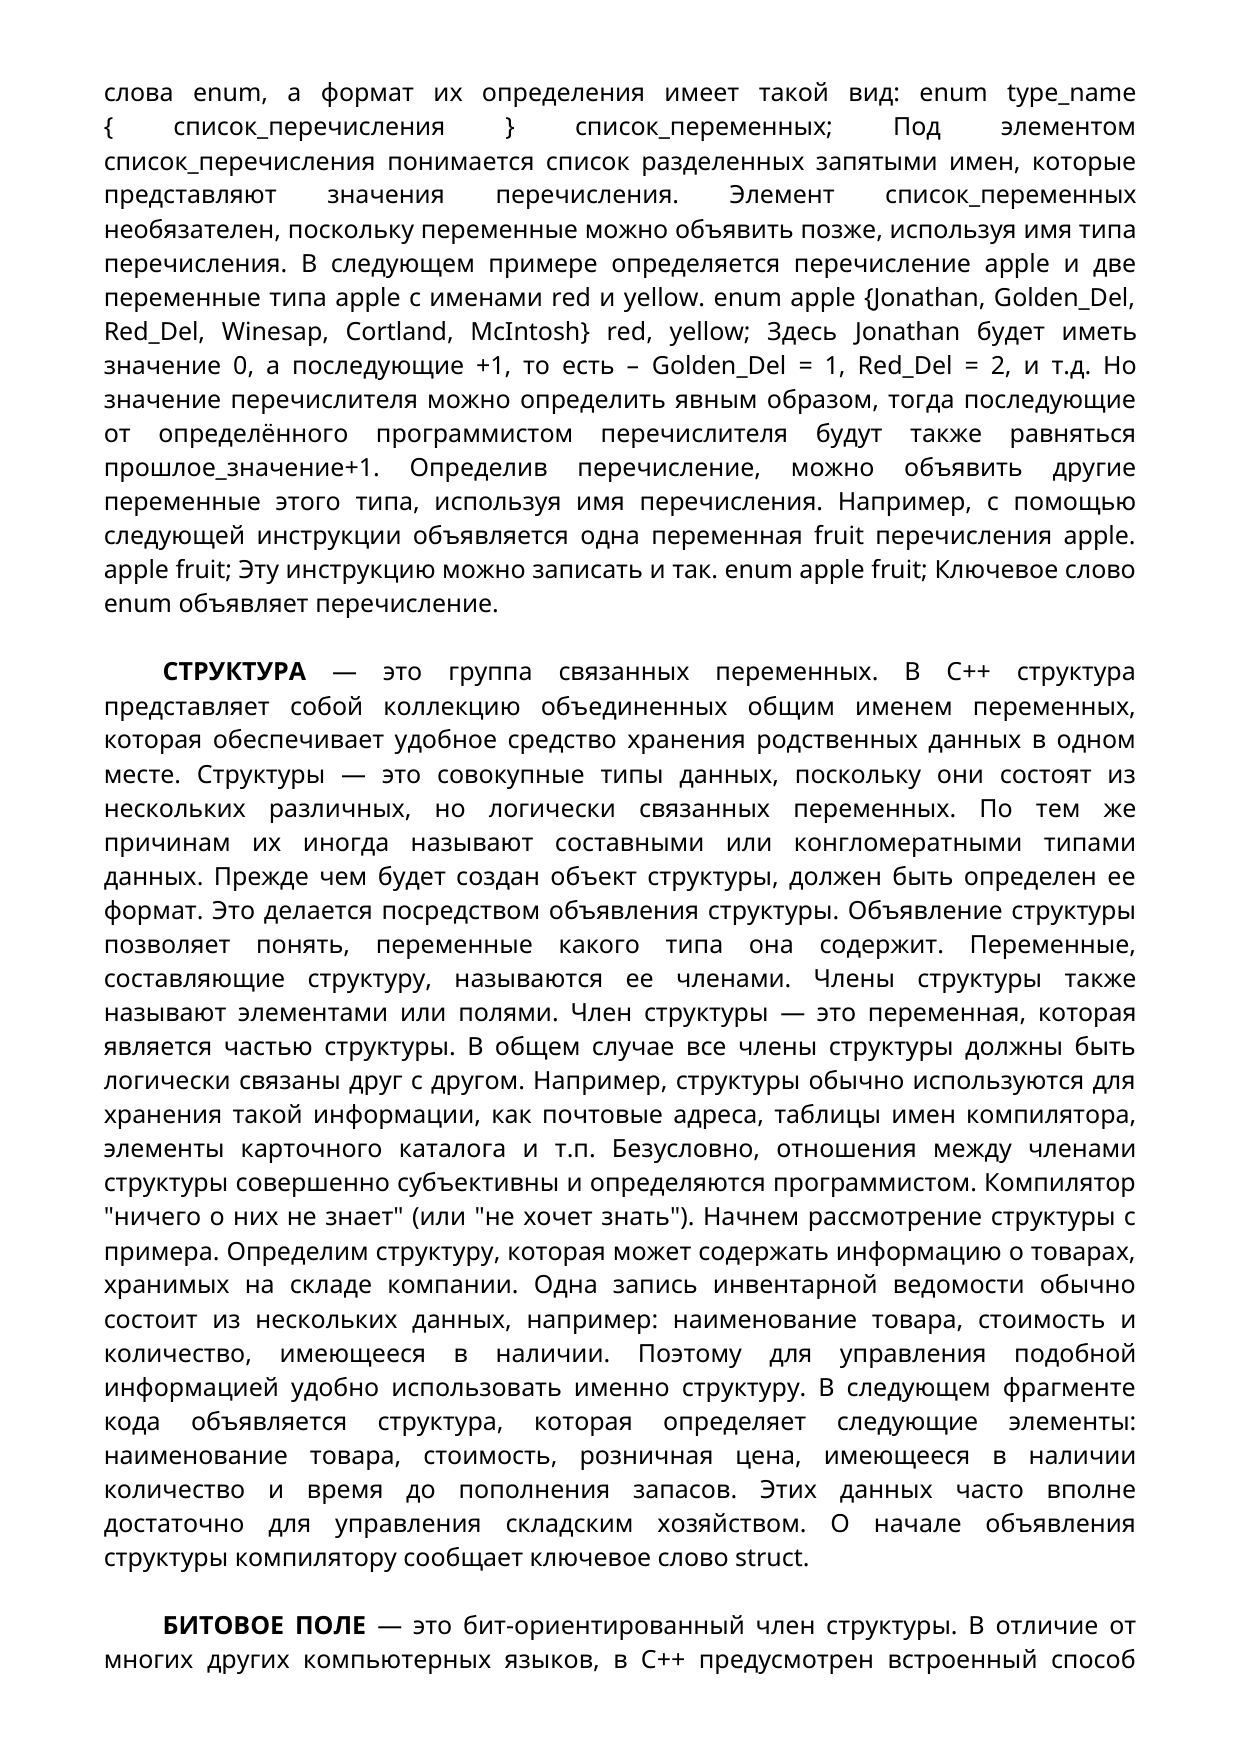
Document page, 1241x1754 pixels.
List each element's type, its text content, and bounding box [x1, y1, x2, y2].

text СТРУКТУРА — это группа связанных переменных. В C++ структура представляет собой коллекцию объединенных общим именем переменных, которая обеспечивает удобное средство хранения родственных данных в одном месте. Структуры — это совокупные типы данных, поскольку они состоят из нескольких различных, но логически связанных переменных. По тем же причинам их иногда называют составными или конгломератными типами данных. Прежде чем будет создан объект структуры, должен быть определен ее формат. Это делается посредством объявления структуры. Объявление структуры позволяет понять, переменные какого типа она содержит. Переменные, составляющие структуру, называются ее членами. Члены структуры также называют элементами или полями. Член структуры — это переменная, которая является частью структуры. В общем случае все члены структуры должны быть логически связаны друг с другом. Например, структуры обычно используются для хранения такой информации, как почтовые адреса, таблицы имен компилятора, элементы карточного каталога и т.п. Безусловно, отношения между членами структуры совершенно субъективны и определяются программистом. Компилятор "ничего о них не знает" (или "не хочет знать"). Начнем рассмотрение структуры с примера. Определим структуру, которая может содержать информацию о товарах, хранимых на складе компании. Одна запись инвентарной ведомости обычно состоит из нескольких данных, например: наименование товара, стоимость и количество, имеющееся в наличии. Поэтому для управления подобной информацией удобно использовать именно структуру. В следующем фрагменте кода объявляется структура, которая определяет следующие элементы: наименование товара, стоимость, розничная цена, имеющееся в наличии количество и время до пополнения запасов. Этих данных часто вполне достаточно для управления складским хозяйством. О начале объявления структуры компилятору сообщает ключевое слово struct. [103, 654, 1137, 1574]
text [103, 75, 1137, 620]
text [103, 1608, 1137, 1676]
